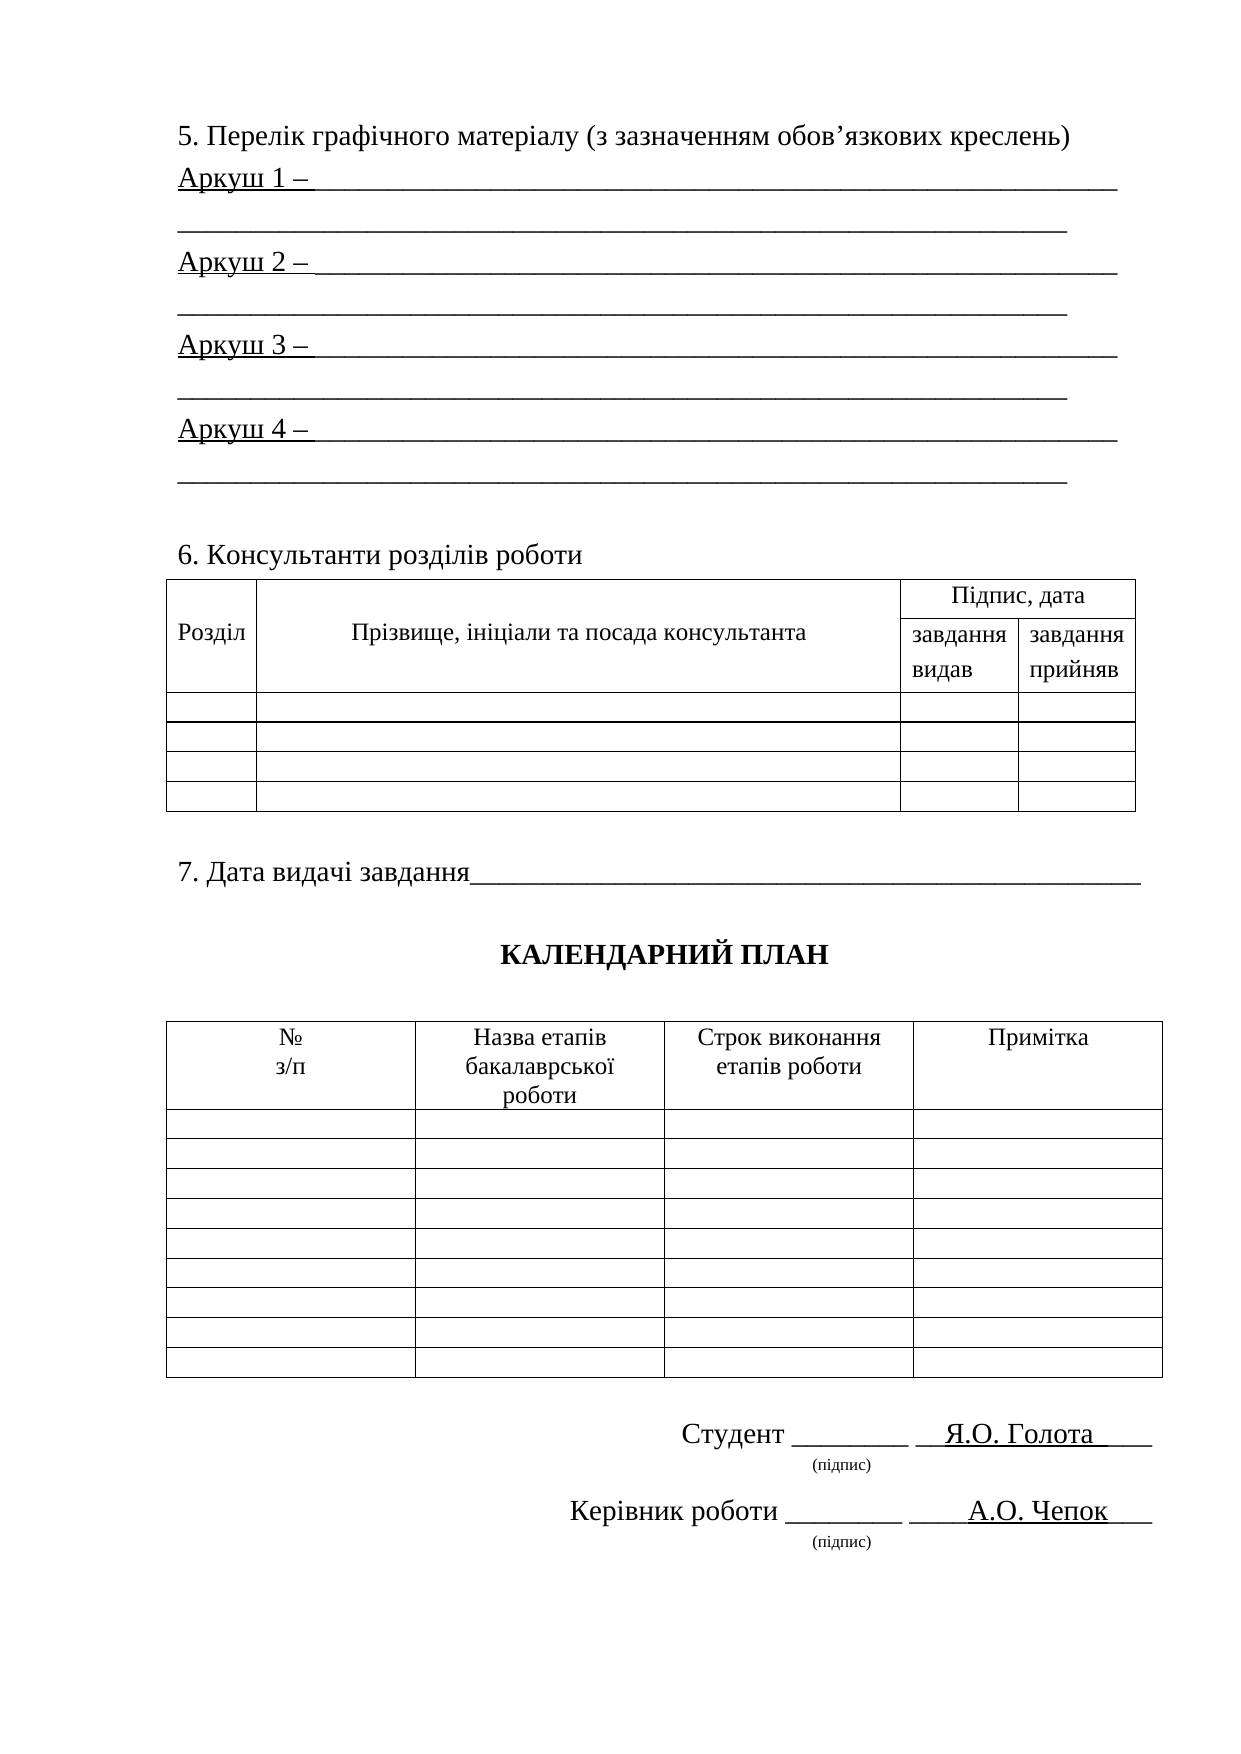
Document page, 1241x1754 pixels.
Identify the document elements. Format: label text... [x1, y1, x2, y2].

text Студент ________ __Я.О. Голота____ [177, 1416, 1152, 1450]
table_header Підпис, дата [901, 580, 1135, 618]
table_cell [416, 1288, 664, 1317]
table_cell [167, 1259, 415, 1287]
table_cell [167, 723, 256, 751]
table_cell [1019, 693, 1135, 721]
table_cell [914, 1348, 1162, 1377]
table_cell [914, 1288, 1162, 1317]
table_header Прізвище, ініціали та посада консультанта [257, 580, 900, 692]
table_cell [665, 1139, 913, 1168]
table_header Назва етапів бакалаврської роботи [416, 1022, 664, 1108]
table_cell [665, 1288, 913, 1317]
table_cell [257, 752, 900, 781]
table_cell [167, 1318, 415, 1347]
table_cell [665, 1110, 913, 1138]
table_cell [167, 1229, 415, 1257]
table_header Строк виконання етапів роботи [665, 1022, 913, 1108]
table_cell [167, 752, 256, 781]
text 5. Перелік графічного матеріалу (з зазначенням обов’язкових креслень) [177, 118, 1152, 152]
table_cell [901, 752, 1018, 781]
text 6. Консультанти розділів роботи [177, 537, 1152, 570]
table_cell [167, 693, 256, 721]
table_cell [167, 1139, 415, 1168]
table_cell [1019, 782, 1135, 811]
table_cell [167, 1110, 415, 1138]
table_cell [416, 1229, 664, 1257]
table_header Примітка [914, 1022, 1162, 1108]
table_cell [257, 693, 900, 721]
table_cell [914, 1259, 1162, 1287]
text _____________________________________________________________ [177, 286, 1152, 319]
table_cell [167, 1169, 415, 1198]
text _____________________________________________________________ [177, 453, 1152, 487]
table_cell [1019, 752, 1135, 781]
text Аркуш 3 – _______________________________________________________ [177, 327, 1152, 361]
table_cell завдання видав [901, 619, 1018, 692]
table_cell [167, 1199, 415, 1228]
table_cell [416, 1318, 664, 1347]
text Керівник роботи ________ ____А.О. Чепок___ [177, 1493, 1152, 1527]
table_cell [665, 1348, 913, 1377]
table_cell [914, 1318, 1162, 1347]
table_cell [901, 693, 1018, 721]
text (підпис) [812, 1455, 1152, 1488]
table_cell [914, 1110, 1162, 1138]
table_cell [416, 1348, 664, 1377]
table_cell [665, 1318, 913, 1347]
table_cell [257, 723, 900, 751]
table_cell [416, 1110, 664, 1138]
text (підпис) [812, 1532, 1152, 1565]
table_cell [167, 1348, 415, 1377]
text Аркуш 2 – _______________________________________________________ [177, 244, 1152, 277]
table_header № з/п [167, 1022, 415, 1108]
table_cell [914, 1169, 1162, 1198]
table_cell [416, 1169, 664, 1198]
table_cell [914, 1199, 1162, 1228]
table_cell [665, 1229, 913, 1257]
table_cell [257, 782, 900, 811]
text Аркуш 1 – _______________________________________________________ [177, 160, 1152, 193]
table_cell [665, 1199, 913, 1228]
table_cell [416, 1199, 664, 1228]
text 7. Дата видачі завдання______________________________________________ [177, 854, 1152, 887]
table_cell [416, 1259, 664, 1287]
table_cell [914, 1139, 1162, 1168]
table_cell [416, 1139, 664, 1168]
table_cell [167, 1288, 415, 1317]
table_cell завдання прийняв [1019, 619, 1135, 692]
table_cell [665, 1259, 913, 1287]
table_cell [665, 1169, 913, 1198]
table_cell [901, 723, 1018, 751]
text Аркуш 4 – _______________________________________________________ [177, 411, 1152, 445]
table_cell [914, 1229, 1162, 1257]
table_cell [167, 782, 256, 811]
table_cell [1019, 723, 1135, 751]
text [177, 202, 1152, 235]
table_header Розділ [167, 580, 256, 692]
text _____________________________________________________________ [177, 369, 1152, 403]
text КАЛЕНДАРНИЙ ПЛАН [177, 937, 1152, 971]
table_cell [901, 782, 1018, 811]
